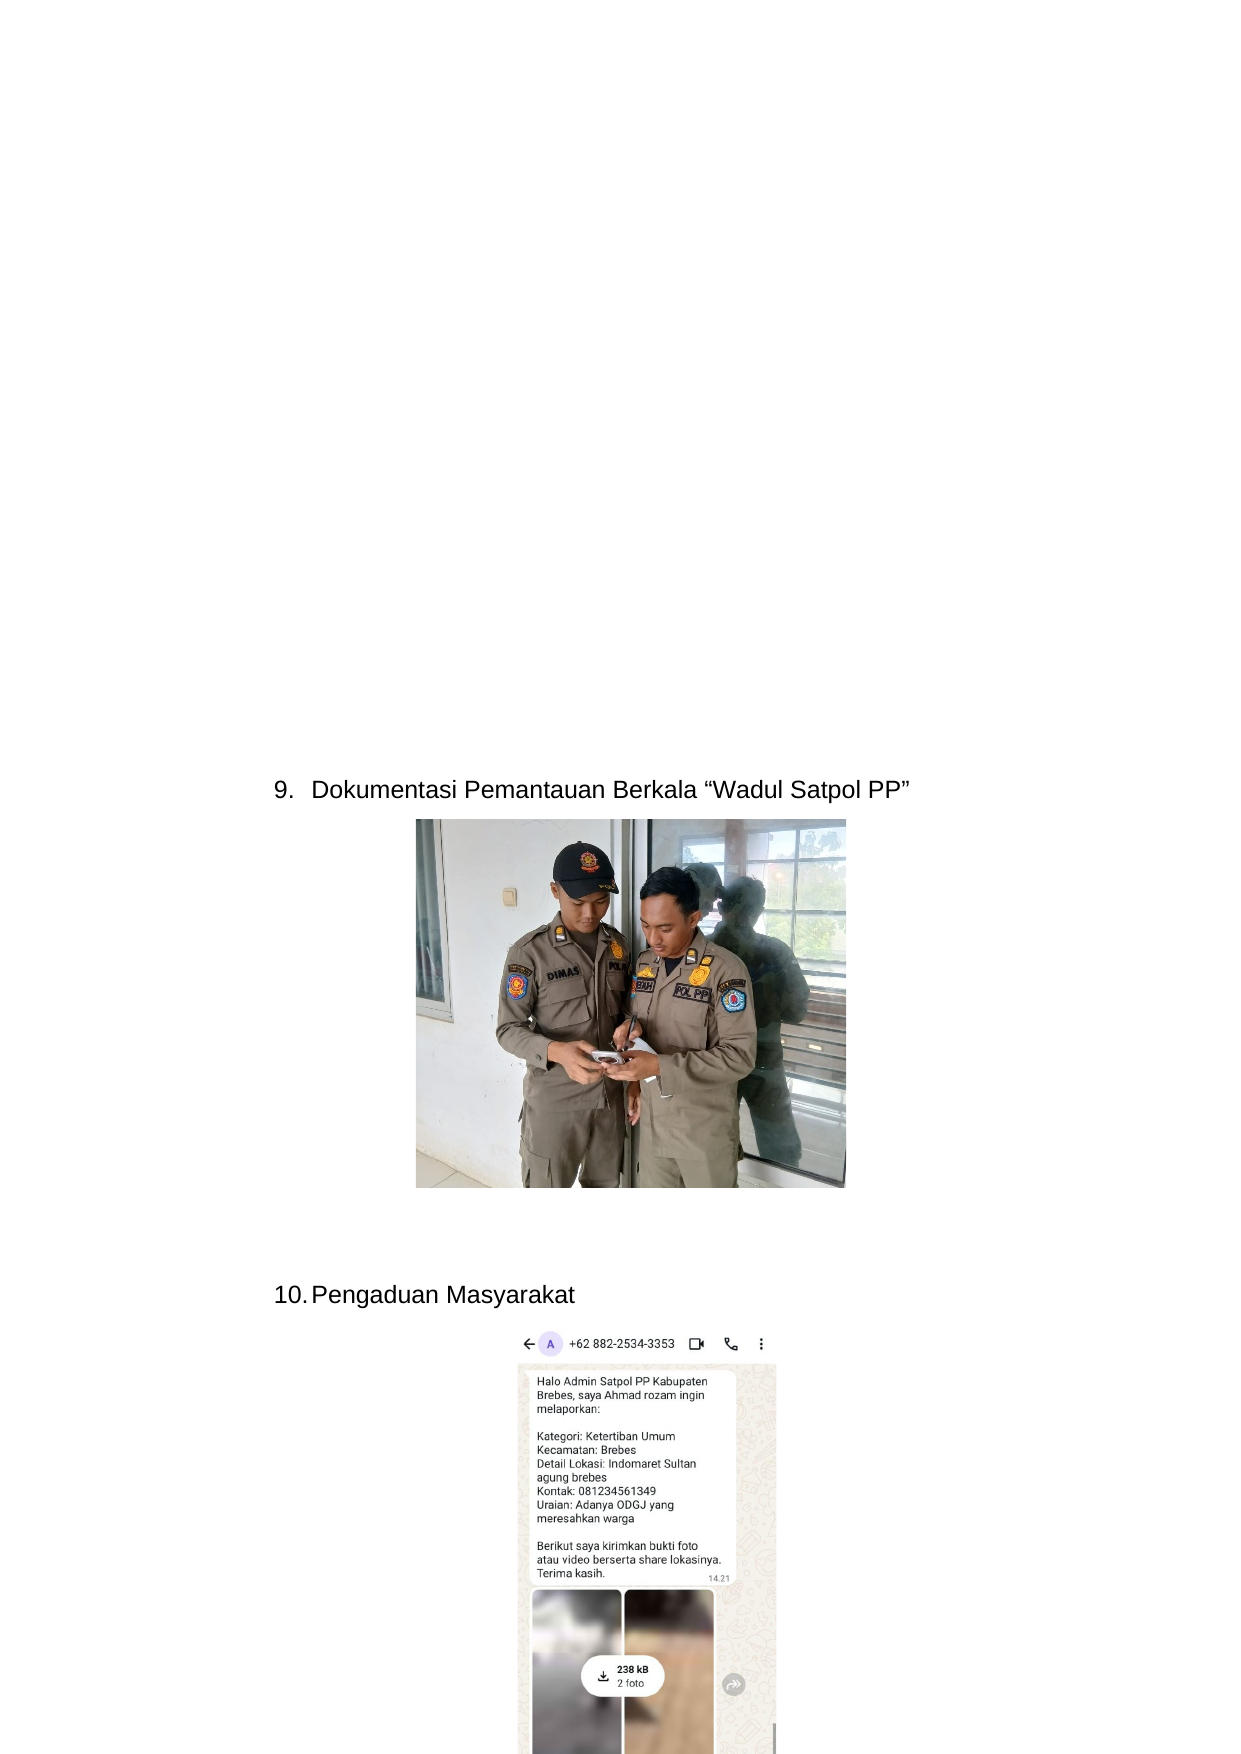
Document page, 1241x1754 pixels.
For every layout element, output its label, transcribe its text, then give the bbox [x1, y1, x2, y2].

picture [415, 819, 847, 1188]
list Pengaduan Masyarakat [274, 1280, 1063, 1309]
list Dokumentasi Pemantauan Berkala “Wadul Satpol PP” [274, 775, 1063, 804]
picture [517, 1323, 777, 1754]
